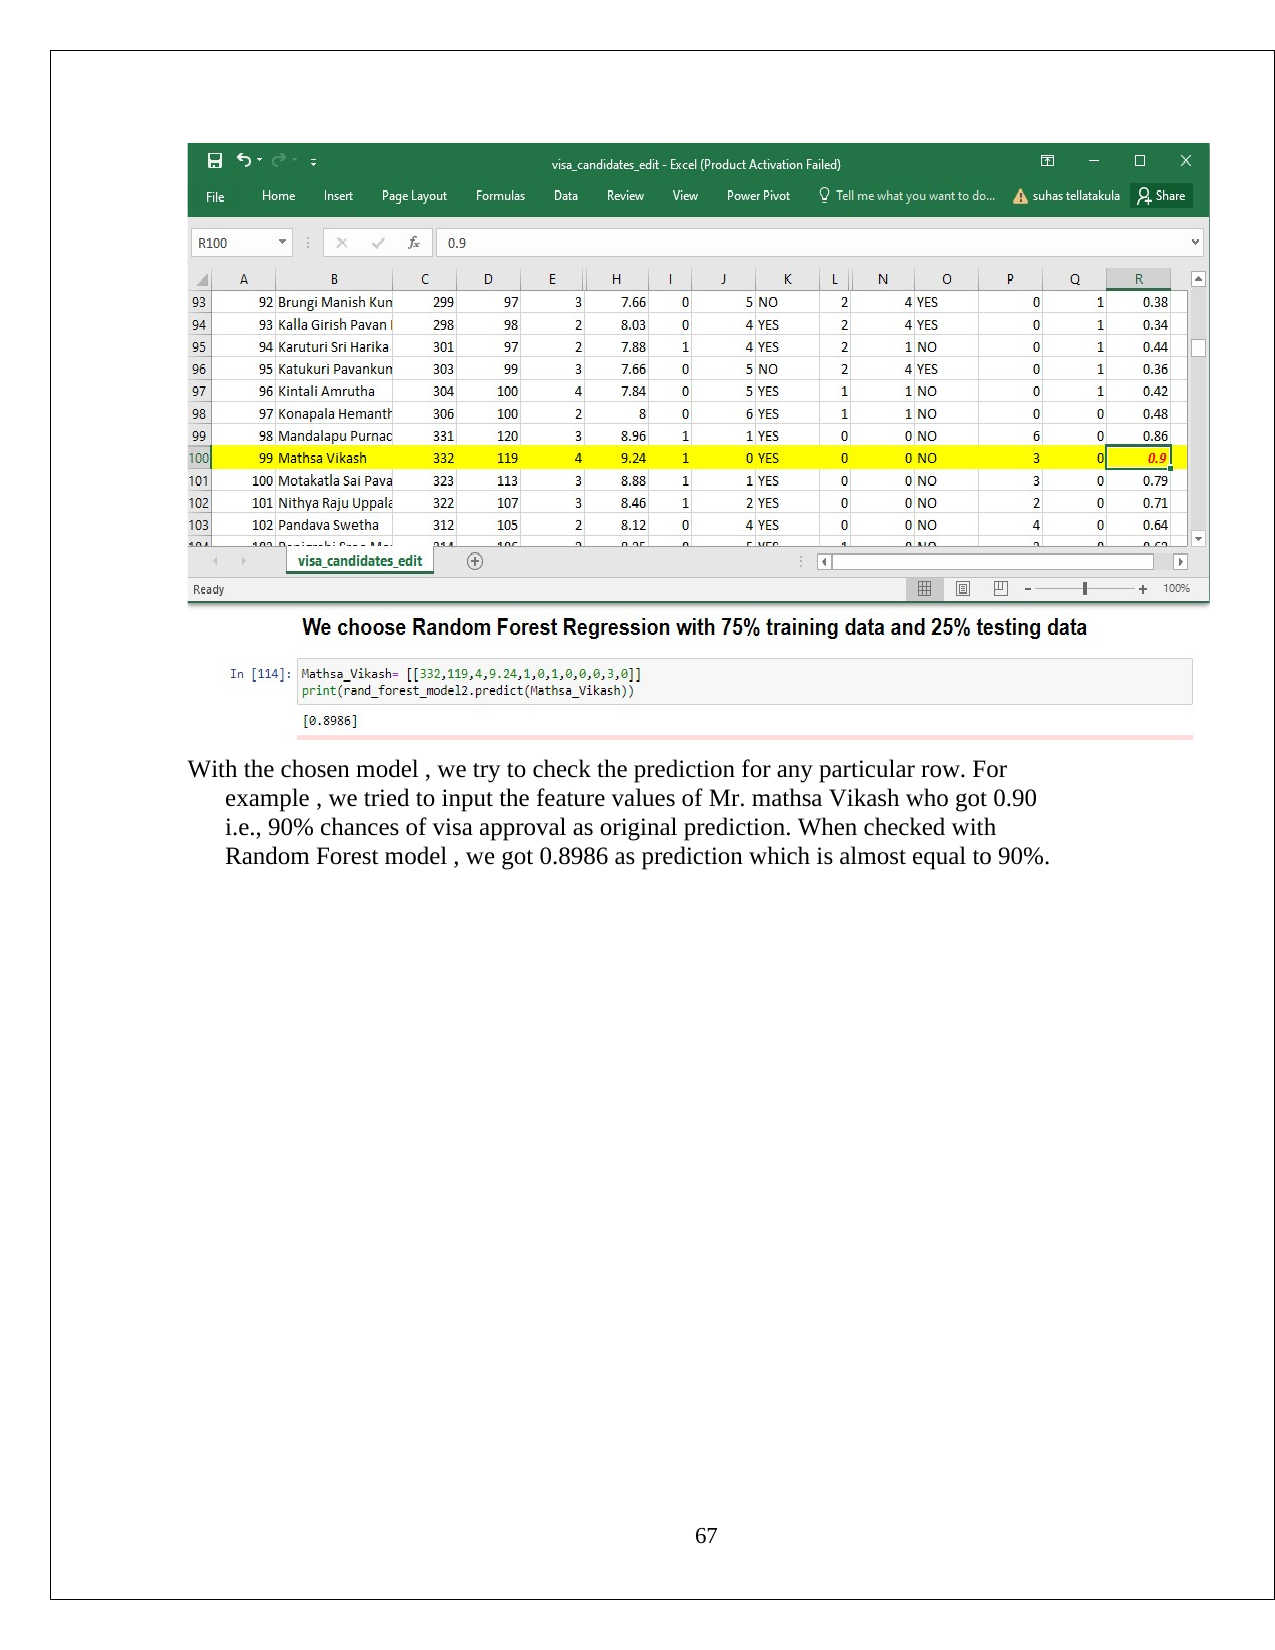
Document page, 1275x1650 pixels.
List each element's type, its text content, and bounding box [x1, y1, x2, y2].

picture [187, 143, 1210, 740]
text With the chosen model , we try to check the prediction for any particular row. For example , we tried to input the feature values of Mr. mathsa Vikash who got 0.90 i.e., 90% chances of visa approval as original prediction. When checked with Random Forest model , we got 0.8986 as prediction which is almost equal to 90%. [187, 754, 1071, 869]
